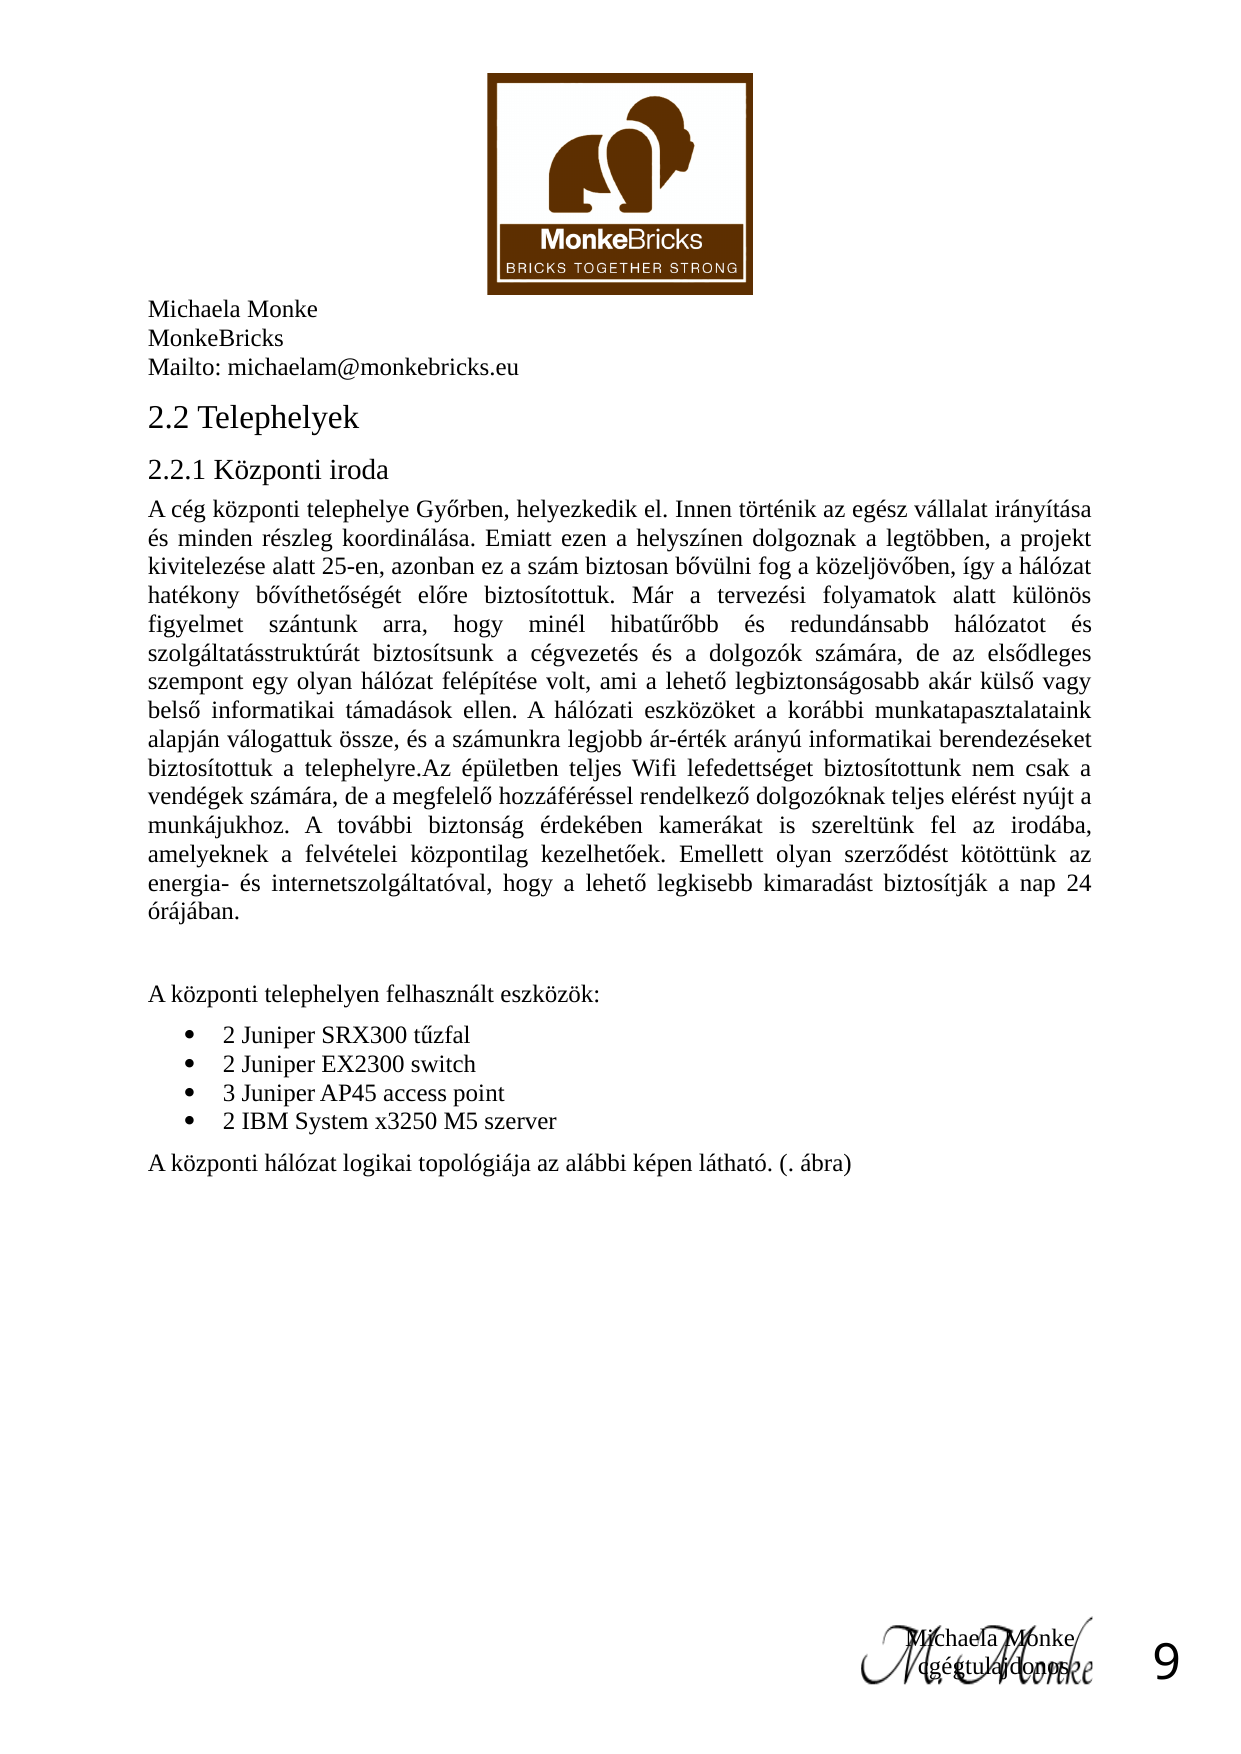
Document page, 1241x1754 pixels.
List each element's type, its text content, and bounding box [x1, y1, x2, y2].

text A központi telephelyen felhasznált eszközök: [148, 979, 1092, 1008]
picture [487, 73, 753, 295]
list 2 Juniper EX2300 switch [185, 1049, 1092, 1078]
list 2 IBM System x3250 M5 szerver [185, 1106, 1092, 1135]
picture [858, 1615, 1093, 1710]
text A cég központi telephelye Győrben, helyezkedik el. Innen történik az egész vállalat irányítása és minden részleg koordinálása. Emiatt ezen a helyszínen dolgoznak a legtöbben, a projekt kivitelezése alatt 25-en, azonban ez a szám biztosan bővülni fog a közeljövőben, így a hálózat hatékony bővíthetőségét előre biztosítottuk. Már a tervezési folyamatok alatt különös figyelmet szántunk arra, hogy minél hibatűrőbb és redundánsabb hálózatot és szolgáltatásstruktúrát biztosítsunk a cégvezetés és a dolgozók számára, de az elsődleges szempont egy olyan hálózat felépítése volt, ami a lehető legbiztonságosabb akár külső vagy belső informatikai támadások ellen. A hálózati eszközöket a korábbi munkatapasztalataink alapján válogattuk össze, és a számunkra legjobb ár-érték arányú informatikai berendezéseket biztosítottuk a telephelyre.Az épületben teljes Wifi lefedettséget biztosítottunk nem csak a vendégek számára, de a megfelelő hozzáféréssel rendelkező dolgozóknak teljes elérést nyújt a munkájukhoz. A további biztonság érdekében kamerákat is szereltünk fel az irodába, amelyeknek a felvételei központilag kezelhetőek. Emellett olyan szerződést kötöttünk az energia- és internetszolgáltatóval, hogy a lehető legkisebb kimaradást biztosítják a nap 24 órájában. [148, 494, 1092, 925]
list 2 Juniper SRX300 tűzfal [185, 1020, 1092, 1049]
text A központi hálózat logikai topológiája az alábbi képen látható. (5. ábra) [148, 1148, 1092, 1176]
subtitle 2.2.1 Központi iroda [148, 452, 1092, 486]
list 3 Juniper AP45 access point [185, 1078, 1092, 1106]
subtitle 2.2 Telephelyek [148, 397, 1092, 435]
